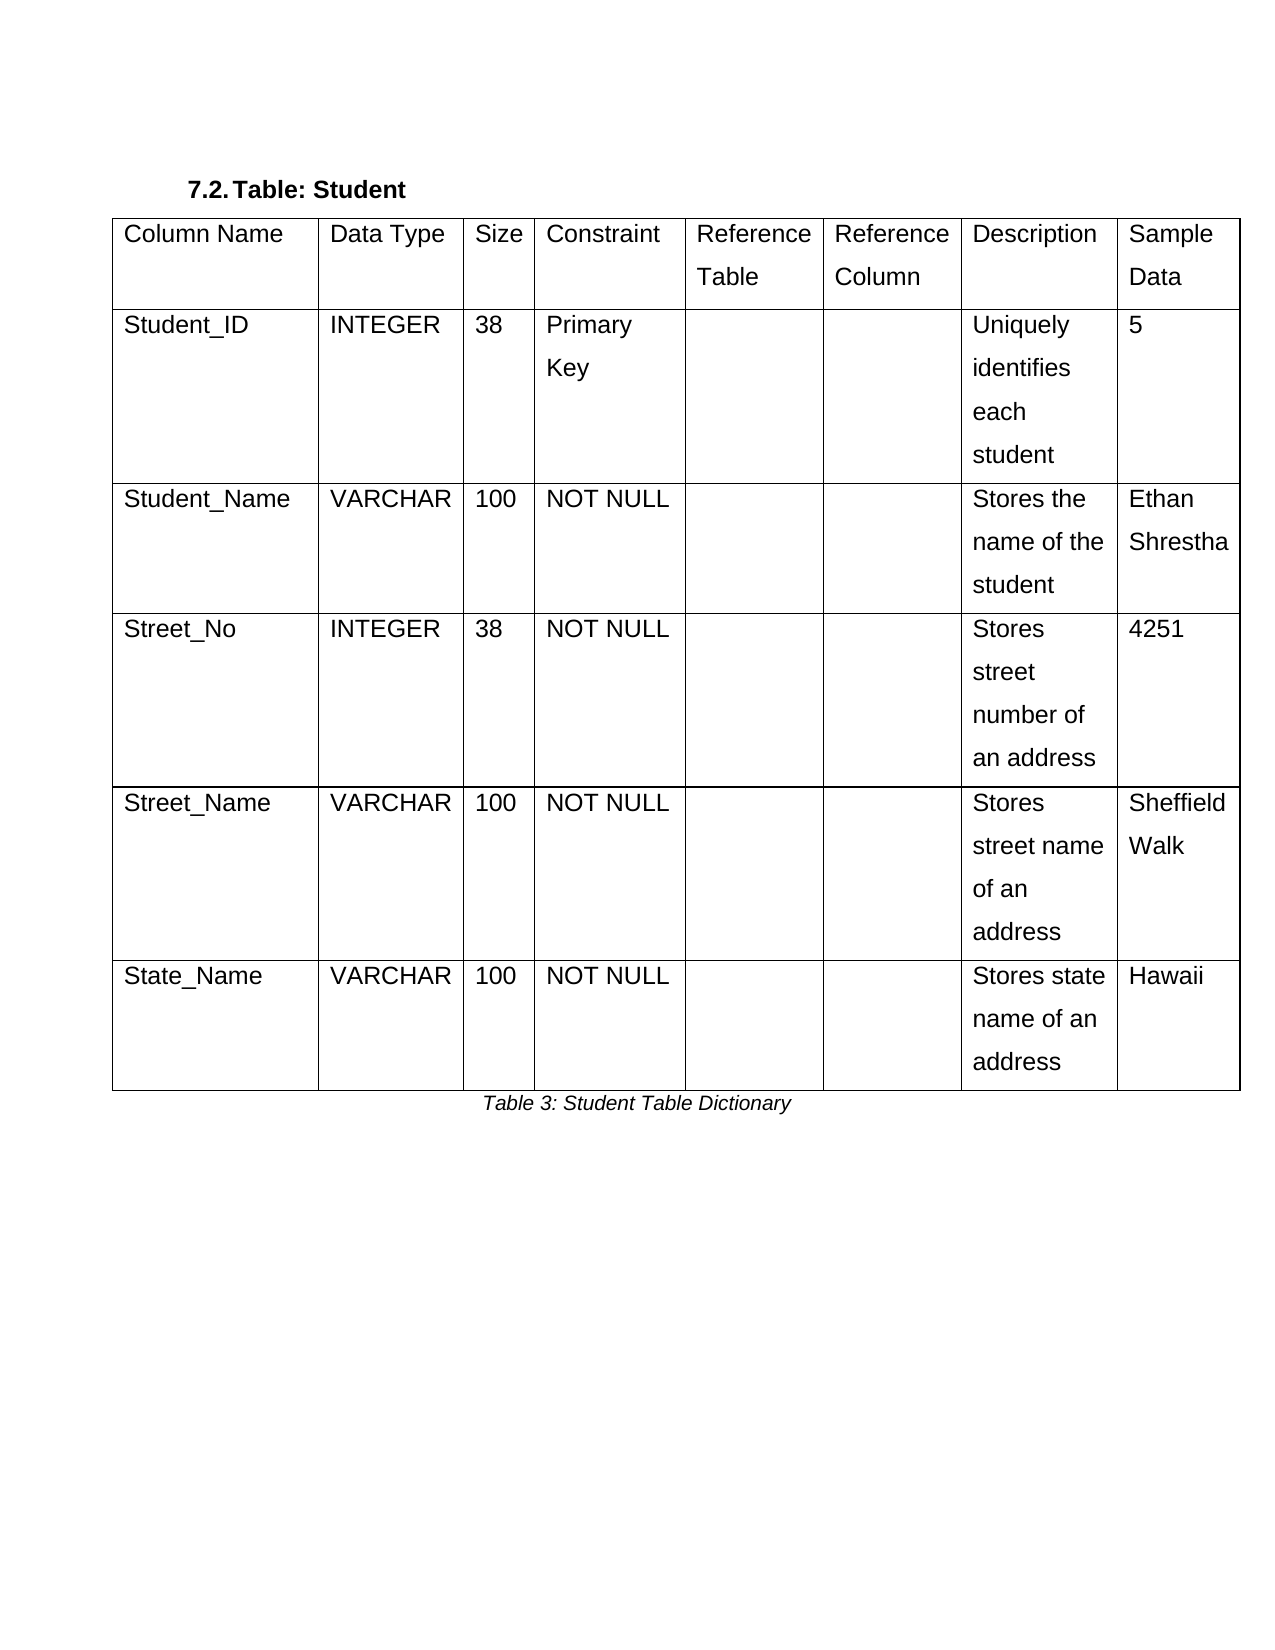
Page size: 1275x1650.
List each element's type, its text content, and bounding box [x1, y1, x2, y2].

table_cell [824, 788, 961, 960]
table_cell NOT NULL [535, 961, 685, 1090]
table_cell Stores street number of an address [962, 614, 1117, 786]
table_cell Hawaii [1118, 961, 1239, 1090]
table_cell NOT NULL [535, 788, 685, 960]
table_cell [824, 961, 961, 1090]
table_cell 100 [464, 961, 534, 1090]
table_cell [686, 614, 823, 786]
table_cell Ethan Shrestha [1118, 484, 1239, 613]
table_cell NOT NULL [535, 614, 685, 786]
table_cell Street_No [113, 614, 318, 786]
table_cell Sheffield Walk [1118, 788, 1239, 960]
table_cell Student_Name [113, 484, 318, 613]
table_cell State_Name [113, 961, 318, 1090]
table_header Data Type [319, 219, 463, 309]
table_cell VARCHAR [319, 484, 463, 613]
table_cell [686, 310, 823, 483]
table_header Constraint [535, 219, 685, 309]
table_cell [686, 484, 823, 613]
table_cell VARCHAR [319, 961, 463, 1090]
table_header Reference Column [824, 219, 961, 309]
table_cell 38 [464, 614, 534, 786]
table_header Column Name [113, 219, 318, 309]
table_cell INTEGER [319, 614, 463, 786]
table_cell Student_ID [113, 310, 318, 483]
table_cell VARCHAR [319, 788, 463, 960]
table_cell 100 [464, 484, 534, 613]
table_cell 38 [464, 310, 534, 483]
table_cell [824, 484, 961, 613]
table_cell Stores state name of an address [962, 961, 1117, 1090]
table_cell 5 [1118, 310, 1239, 483]
table_cell Stores street name of an address [962, 788, 1117, 960]
table_cell Street_Name [113, 788, 318, 960]
table_header Size [464, 219, 534, 309]
table_header Reference Table [686, 219, 823, 309]
table_cell INTEGER [319, 310, 463, 483]
table_cell [824, 310, 961, 483]
table_cell Stores the name of the student [962, 484, 1117, 613]
table_cell [824, 614, 961, 786]
table_cell 4251 [1118, 614, 1239, 786]
subtitle Table: Student [187, 175, 1125, 204]
table_header Description [962, 219, 1117, 309]
table_cell [686, 961, 823, 1090]
table_cell Primary Key [535, 310, 685, 483]
table_cell 100 [464, 788, 534, 960]
table_cell [686, 788, 823, 960]
table_header Sample Data [1118, 219, 1239, 309]
text Table : Student Table Dictionary [150, 1091, 1125, 1115]
table_cell Uniquely identifies each student [962, 310, 1117, 483]
table_cell NOT NULL [535, 484, 685, 613]
